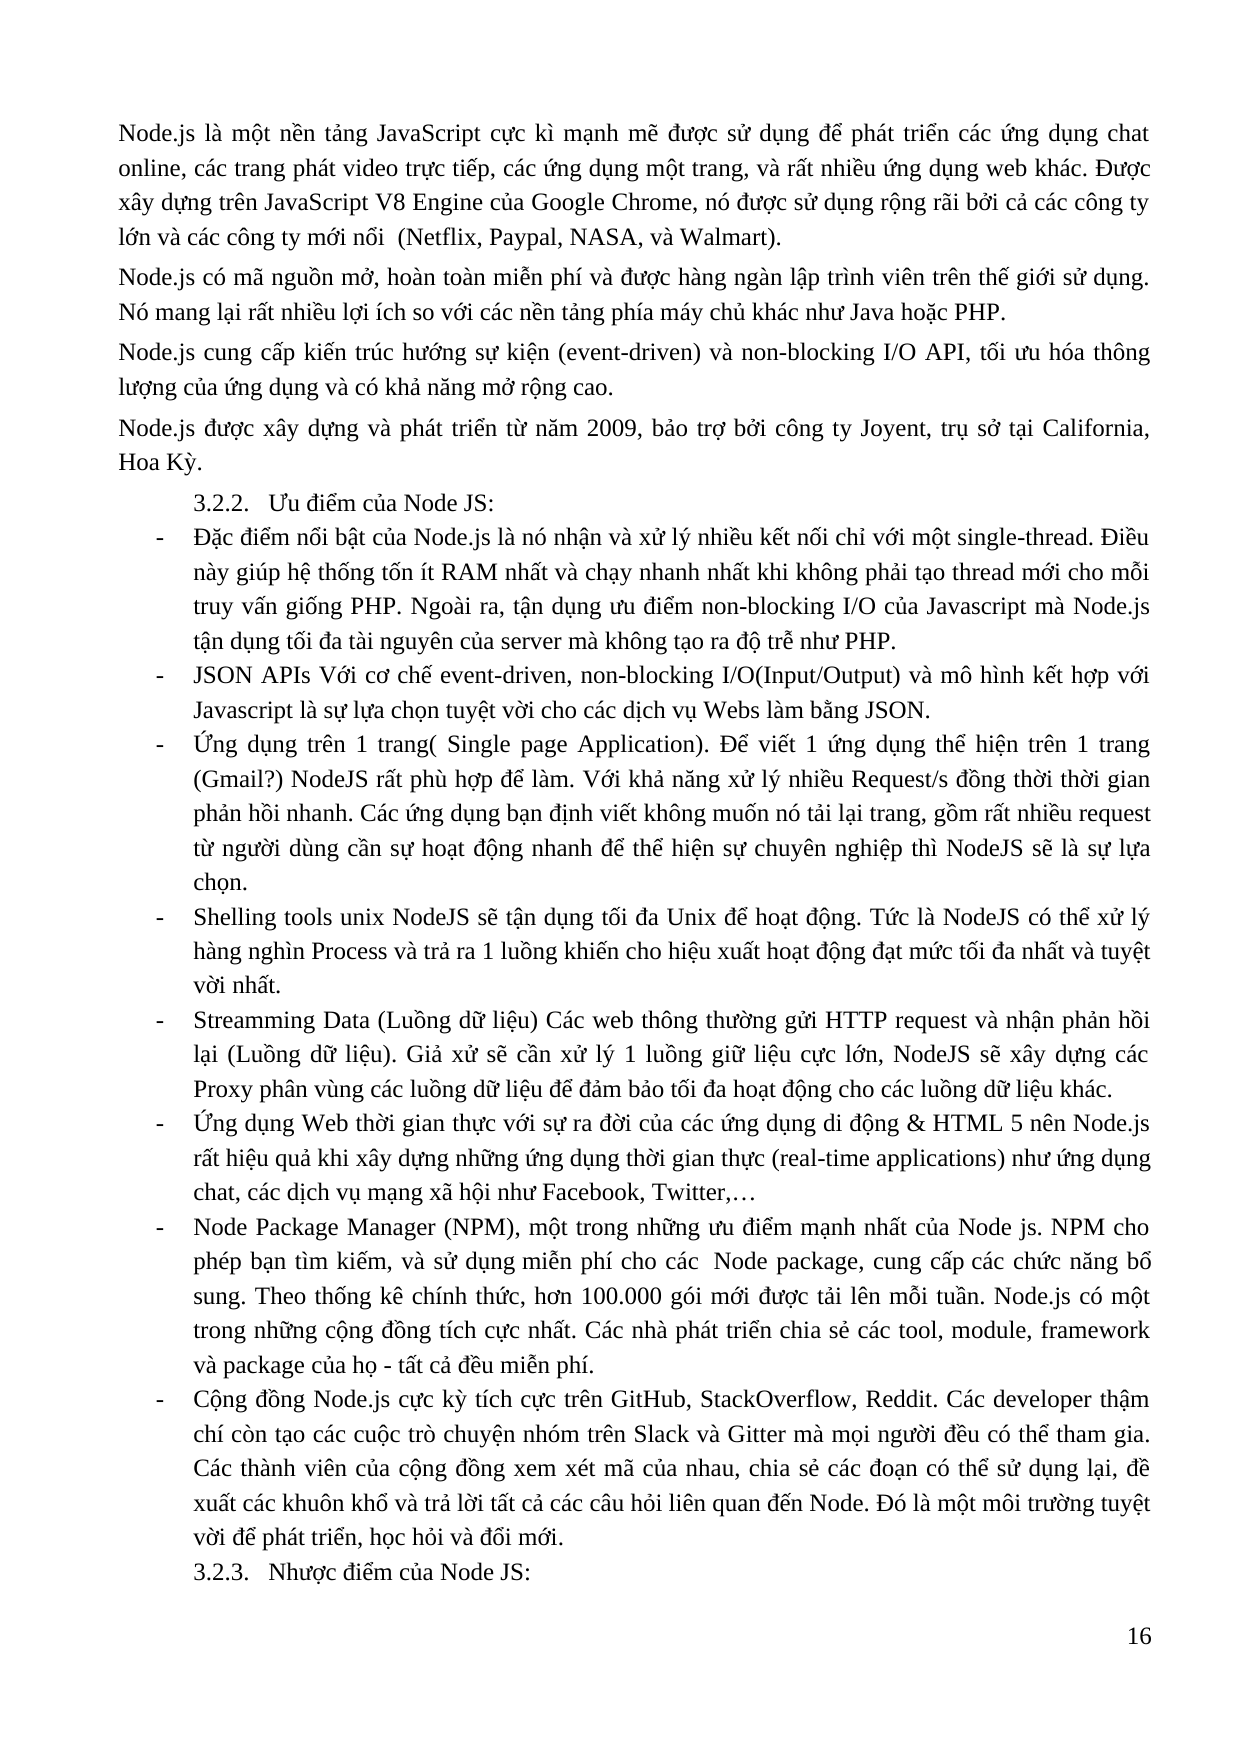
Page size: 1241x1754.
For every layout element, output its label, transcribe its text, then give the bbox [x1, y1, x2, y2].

text Node.js cung cấp kiến trúc hướng sự kiện (event-driven) và non-blocking I/O API, tối ưu hóa thông lượng của ứng dụng và có khả năng mở rộng cao. [118, 337, 1152, 401]
text Node.js được xây dựng và phát triển từ năm 2009, bảo trợ bởi công ty Joyent, trụ sở tại California, Hoa Kỳ. [118, 413, 1152, 476]
text Node.js có mã nguồn mở, hoàn toàn miễn phí và được hàng ngàn lập trình viên trên thế giới sử dụng. Nó mang lại rất nhiều lợi ích so với các nền tảng phía máy chủ khác như Java hoặc PHP. [118, 262, 1152, 326]
list JSON APIs Với cơ chế event-driven, non-blocking I/O(Input/Output) và mô hình kết hợp với Javascript là sự lựa chọn tuyệt vời cho các dịch vụ Webs làm bằng JSON. [156, 660, 1152, 723]
list Streamming Data (Luồng dữ liệu) Các web thông thường gửi HTTP request và nhận phản hồi lại (Luồng dữ liệu). Giả xử sẽ cần xử lý 1 luồng giữ liệu cực lớn, NodeJS sẽ xây dựng các Proxy phân vùng các luồng dữ liệu để đảm bảo tối đa hoạt động cho các luồng dữ liệu khác. [156, 1005, 1152, 1103]
list Nhược điểm của Node JS: [193, 1557, 1152, 1586]
list Cộng đồng Node.js cực kỳ tích cực trên GitHub, StackOverflow, Reddit. Các developer thậm chí còn tạo các cuộc trò chuyện nhóm trên Slack và Gitter mà mọi người đều có thể tham gia. Các thành viên của cộng đồng xem xét mã của nhau, chia sẻ các đoạn có thể sử dụng lại, đề xuất các khuôn khổ và trả lời tất cả các câu hỏi liên quan đến Node. Đó là một môi trường tuyệt vời để phát triển, học hỏi và đổi mới. [156, 1384, 1152, 1551]
list Shelling tools unix NodeJS sẽ tận dụng tối đa Unix để hoạt động. Tức là NodeJS có thể xử lý hàng nghìn Process và trả ra 1 luồng khiến cho hiệu xuất hoạt động đạt mức tối đa nhất và tuyệt vời nhất. [156, 902, 1152, 999]
list Ưu điểm của Node JS: [193, 488, 1152, 517]
list Đặc điểm nổi bật của Node.js là nó nhận và xử lý nhiều kết nối chỉ với một single-thread. Điều này giúp hệ thống tốn ít RAM nhất và chạy nhanh nhất khi không phải tạo thread mới cho mỗi truy vấn giống PHP. Ngoài ra, tận dụng ưu điểm non-blocking I/O của Javascript mà Node.js tận dụng tối đa tài nguyên của server mà không tạo ra độ trễ như PHP. [156, 522, 1152, 654]
text Node.js là một nền tảng JavaScript cực kì mạnh mẽ được sử dụng để phát triển các ứng dụng chat online, các trang phát video trực tiếp, các ứng dụng một trang, và rất nhiều ứng dụng web khác. Được xây dựng trên JavaScript V8 Engine của Google Chrome, nó được sử dụng rộng rãi bởi cả các công ty lớn và các công ty mới nổi (Netflix, Paypal, NASA, và Walmart). [118, 118, 1152, 250]
list Ứng dụng Web thời gian thực với sự ra đời của các ứng dụng di động & HTML 5 nên Node.js rất hiệu quả khi xây dựng những ứng dụng thời gian thực (real-time applications) như ứng dụng chat, các dịch vụ mạng xã hội như Facebook, Twitter,… [156, 1108, 1152, 1206]
list Node Package Manager (NPM), một trong những ưu điểm mạnh nhất của Node js. NPM cho phép bạn tìm kiếm, và sử dụng miễn phí cho các Node package, cung cấp các chức năng bổ sung. Theo thống kê chính thức, hơn 100.000 gói mới được tải lên mỗi tuần. Node.js có một trong những cộng đồng tích cực nhất. Các nhà phát triển chia sẻ các tool, module, framework và package của họ - tất cả đều miễn phí. [156, 1212, 1152, 1379]
list Ứng dụng trên 1 trang( Single page Application). Để viết 1 ứng dụng thể hiện trên 1 trang (Gmail?) NodeJS rất phù hợp để làm. Với khả năng xử lý nhiều Request/s đồng thời thời gian phản hồi nhanh. Các ứng dụng bạn định viết không muốn nó tải lại trang, gồm rất nhiều request từ người dùng cần sự hoạt động nhanh để thể hiện sự chuyên nghiệp thì NodeJS sẽ là sự lựa chọn. [156, 729, 1152, 896]
